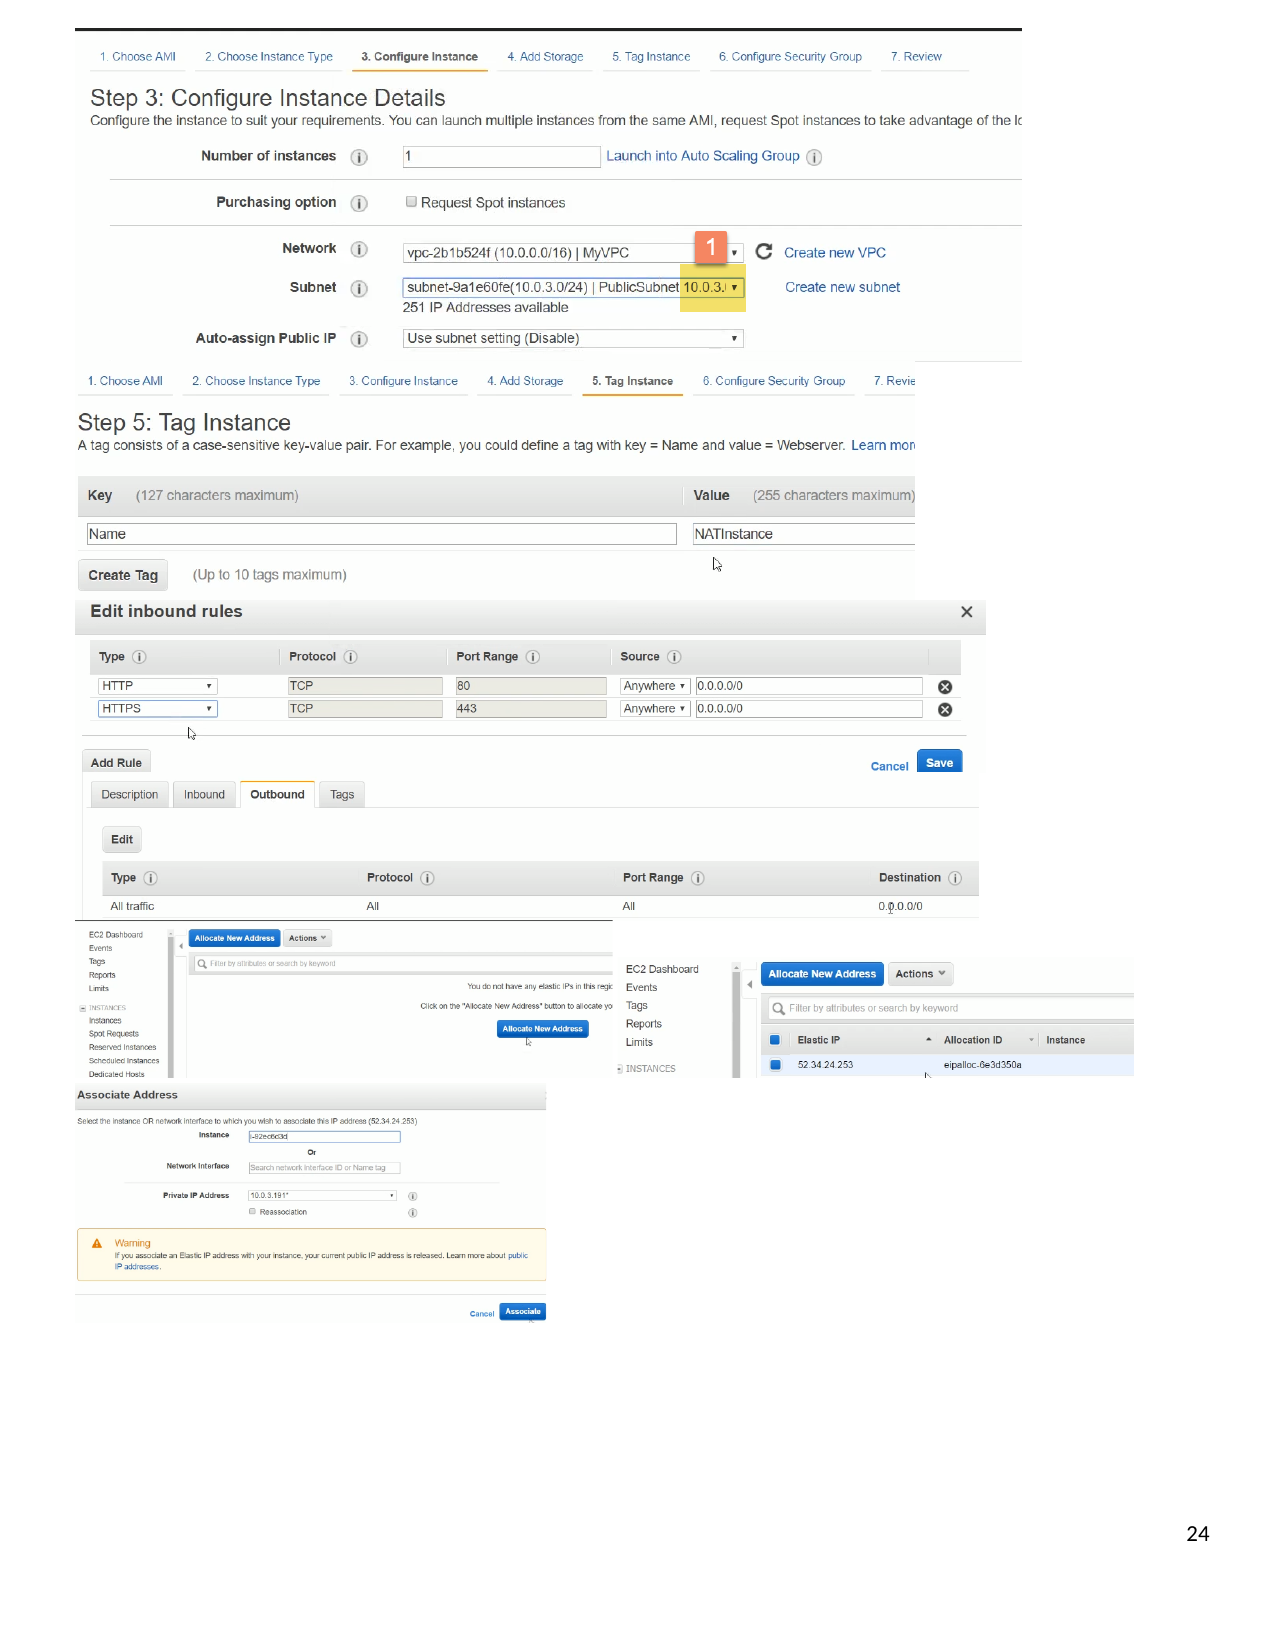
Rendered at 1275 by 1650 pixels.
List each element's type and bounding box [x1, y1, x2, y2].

picture [617, 957, 1134, 1078]
picture [75, 28, 1022, 1078]
picture [75, 1083, 547, 1323]
